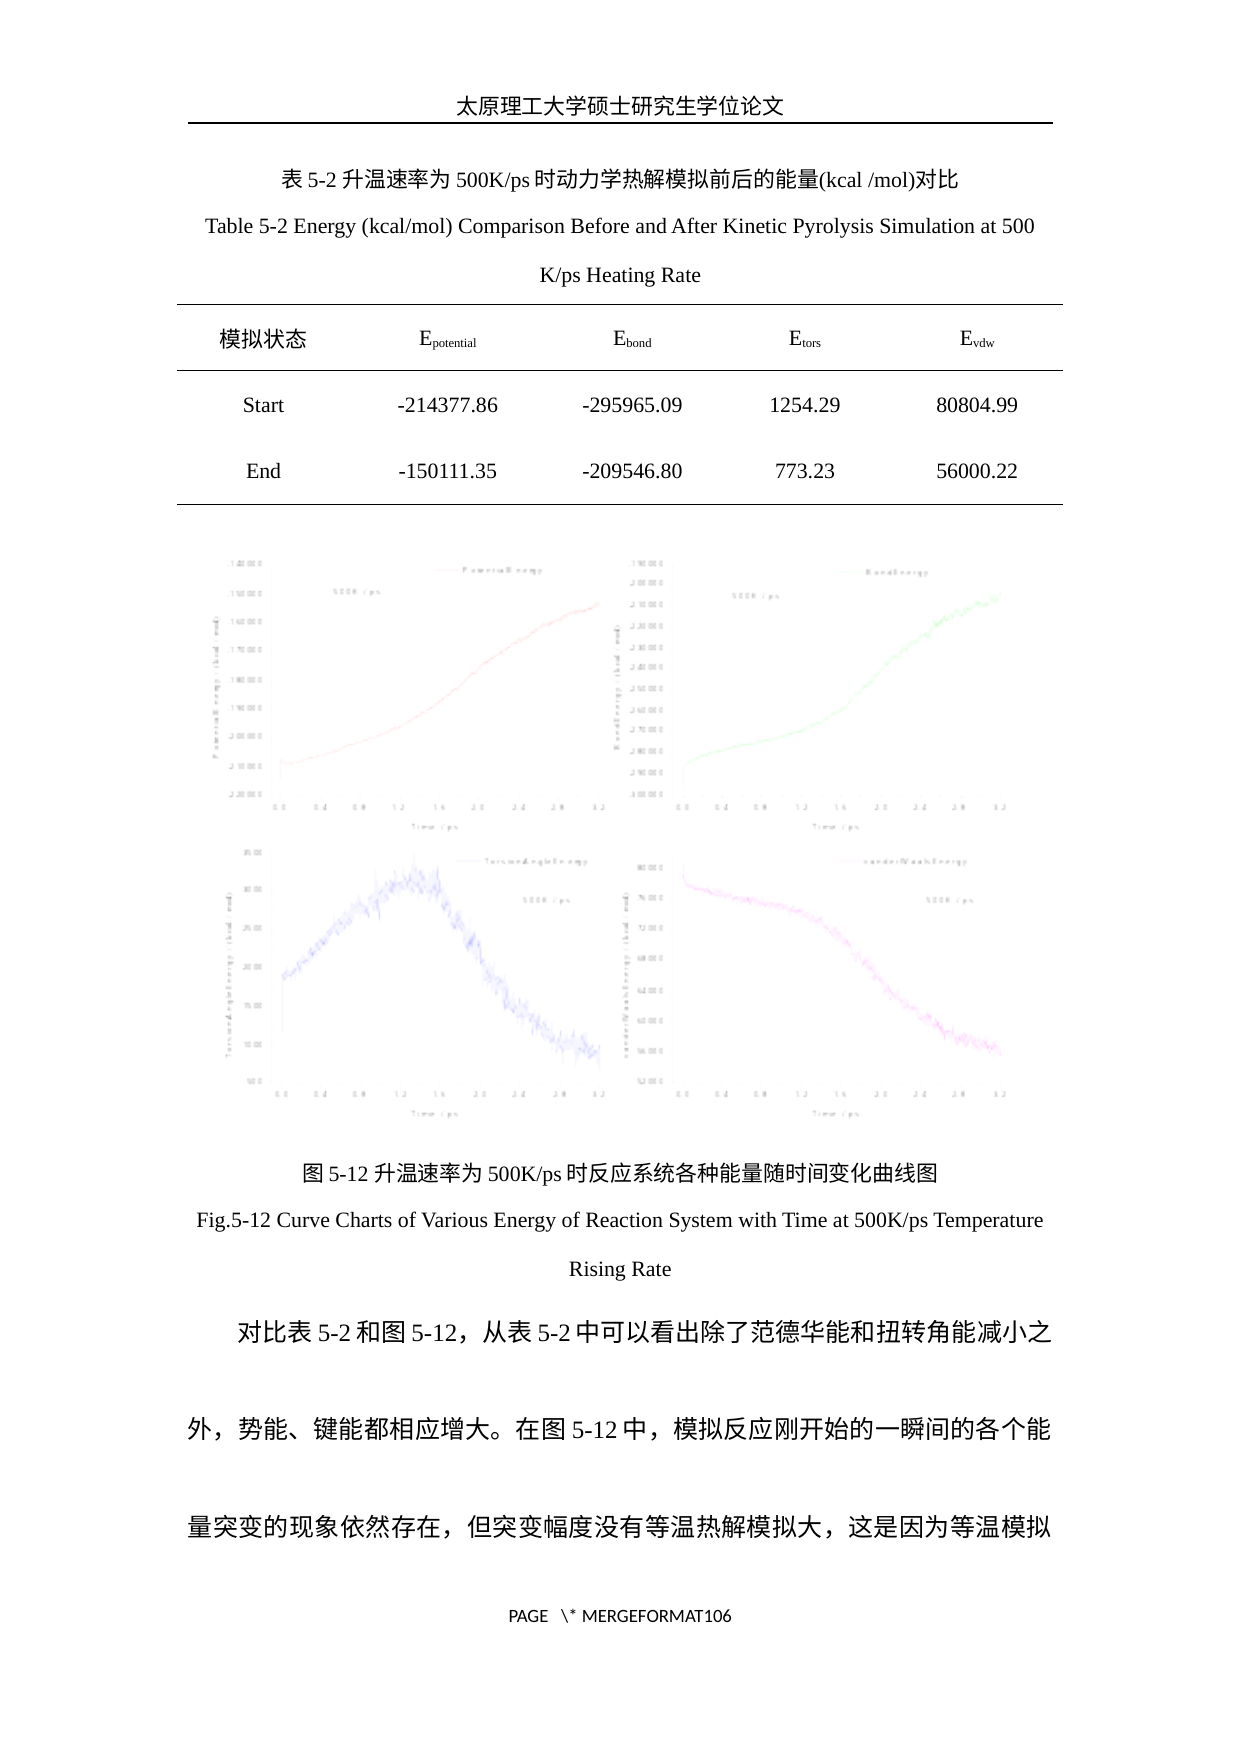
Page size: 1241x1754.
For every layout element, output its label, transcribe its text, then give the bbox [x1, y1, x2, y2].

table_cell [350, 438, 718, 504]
text Table 5-2 Energy (kcal/mol) Comparison Before and After Kinetic Pyrolysis Simulation at 500 K/ps Heating Rate [187, 209, 1053, 291]
text 表5-2 升温速率为500K/ps时动力学热解模拟前后的能量(kcal /mol)对比 [187, 161, 1053, 194]
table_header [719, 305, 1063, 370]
text 图5-12 升温速率为500K/ps时反应系统各种能量随时间变化曲线图 [187, 1155, 1053, 1188]
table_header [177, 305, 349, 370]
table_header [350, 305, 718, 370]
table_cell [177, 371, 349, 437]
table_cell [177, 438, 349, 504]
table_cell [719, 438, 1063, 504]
text Fig.5-12 Curve Charts of Various Energy of Reaction System with Time at 500K/ps Temperature Rising Rate [187, 1204, 1053, 1285]
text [187, 1298, 1053, 1558]
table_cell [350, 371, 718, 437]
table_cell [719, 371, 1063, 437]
